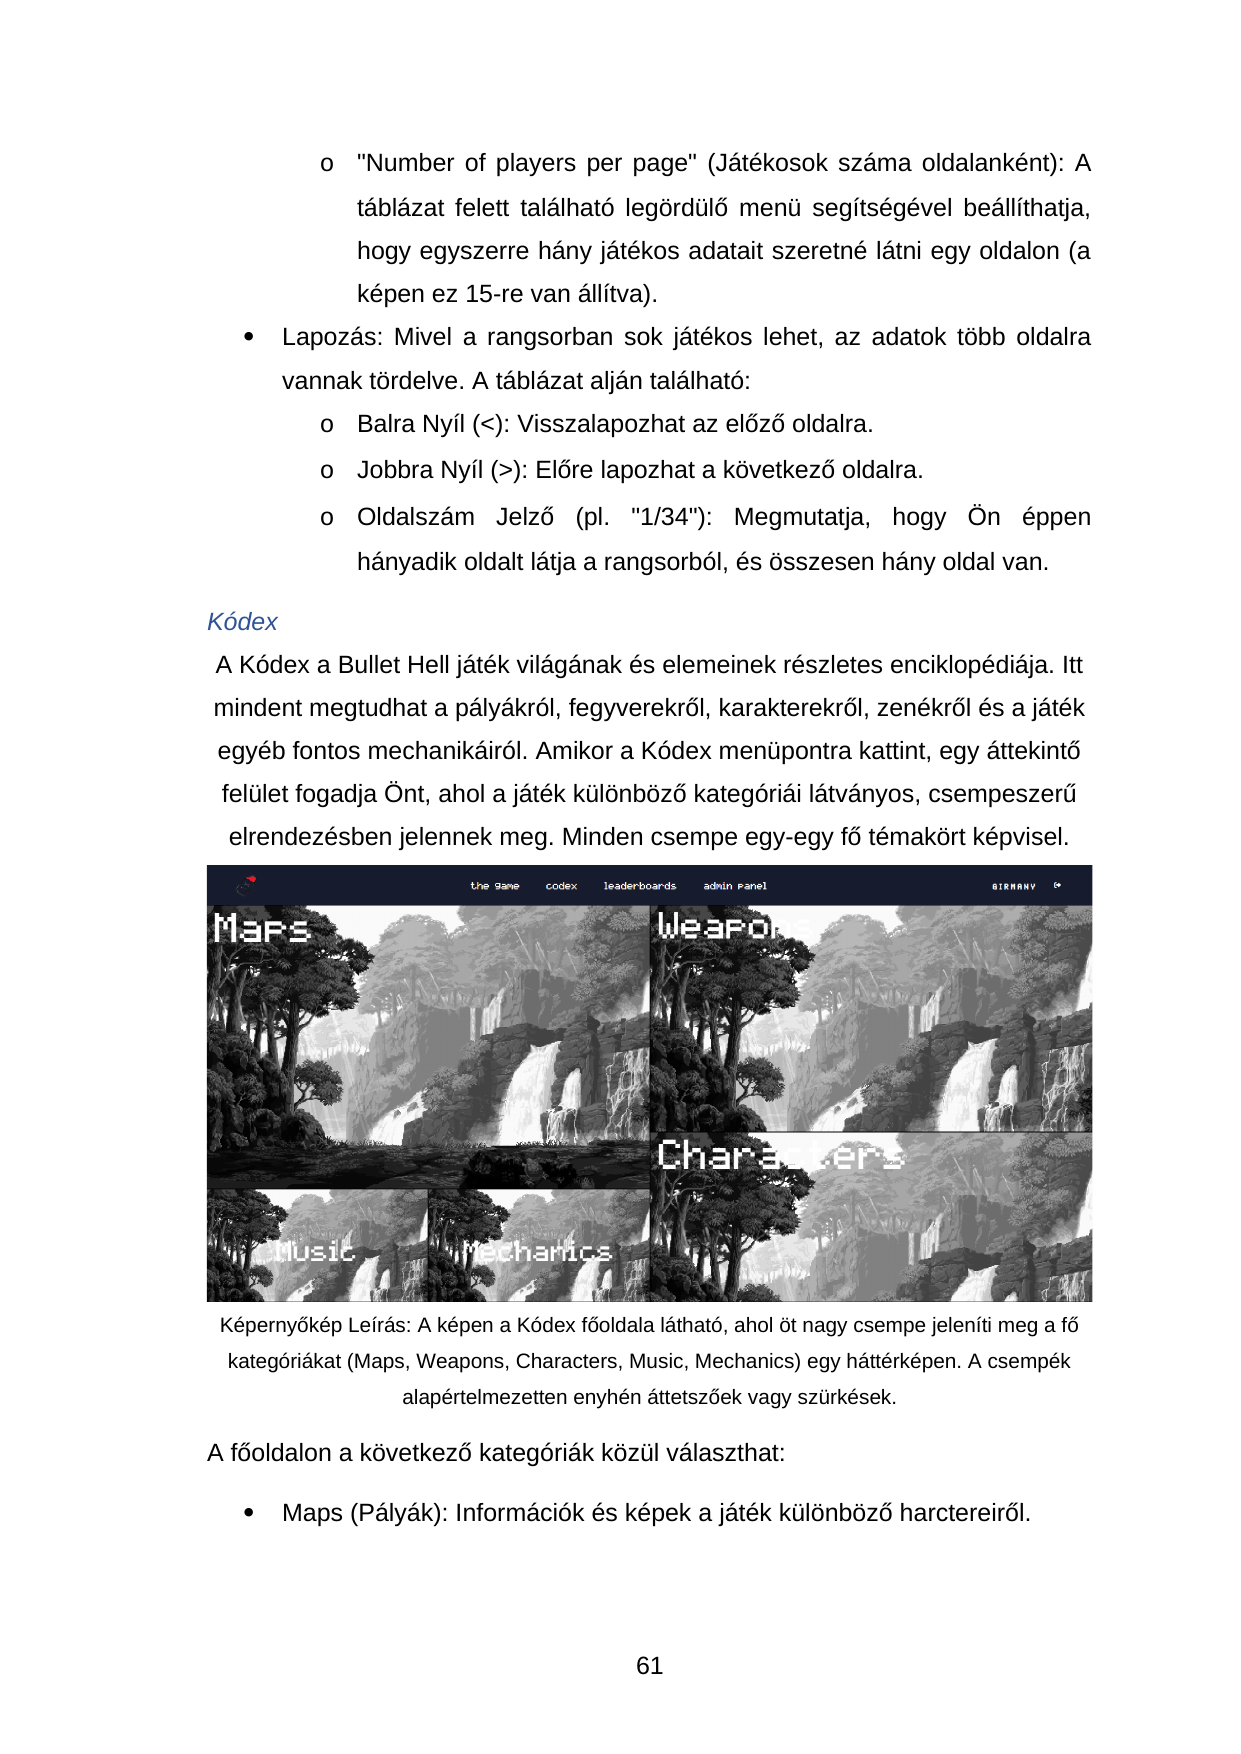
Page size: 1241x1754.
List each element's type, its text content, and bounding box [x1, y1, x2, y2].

text A Kódex a Bullet Hell játék világának és elemeinek részletes enciklopédiája. Itt mindent megtudhat a pályákról, fegyverekről, karakterekről, zenékről és a játék egyéb fontos mechanikáiról. Amikor a Kódex menüpontra kattint, egy áttekintő felület fogadja Önt, ahol a játék különböző kategóriái látványos, csempeszerű elrendezésben jelennek meg. Minden csempe egy-egy fő témakört képvisel. Képernyőkép Leírás: A képen a Kódex főoldala látható, ahol öt nagy csempe jeleníti meg a fő kategóriákat (Maps, Weapons, Characters, Music, Mechanics) egy háttérképen. A csempék alapértelmezetten enyhén áttetszőek vagy szürkések. [207, 1302, 1092, 1409]
text A Kódex a Bullet Hell játék világának és elemeinek részletes enciklopédiája. Itt mindent megtudhat a pályákról, fegyverekről, karakterekről, zenékről és a játék egyéb fontos mechanikáiról. Amikor a Kódex menüpontra kattint, egy áttekintő felület fogadja Önt, ahol a játék különböző kategóriái látványos, csempeszerű elrendezésben jelennek meg. Minden csempe egy-egy fő témakört képvisel. Képernyőkép Leírás: A képen a Kódex főoldala látható, ahol öt nagy csempe jeleníti meg a fő kategóriákat (Maps, Weapons, Characters, Music, Mechanics) egy háttérképen. A csempék alapértelmezetten enyhén áttetszőek vagy szürkések. [207, 650, 1092, 865]
list Lapozás: Mivel a rangsorban sok játékos lehet, az adatok több oldalra vannak tördelve. A táblázat alján található: [244, 322, 1092, 394]
list Balra Nyíl (<): Visszalapozhat az előző oldalra. [319, 409, 1092, 440]
list Jobbra Nyíl (>): Előre lapozhat a következő oldalra. [319, 455, 1092, 486]
picture [206, 865, 1093, 1302]
text A főoldalon a következő kategóriák közül választhat: [207, 1438, 1092, 1466]
list "Number of players per page" (Játékosok száma oldalanként): A táblázat felett található legördülő menü segítségével beállíthatja, hogy egyszerre hány játékos adatait szeretné látni egy oldalon (a képen ez 15-re van állítva). [319, 148, 1092, 308]
list Maps (Pályák): Információk és képek a játék különböző harctereiről. [244, 1497, 1092, 1526]
list Oldalszám Jelző (pl. "1/34"): Megmutatja, hogy Ön éppen hányadik oldalt látja a rangsorból, és összesen hány oldal van. [319, 501, 1092, 576]
subtitle Kódex [207, 607, 1092, 635]
